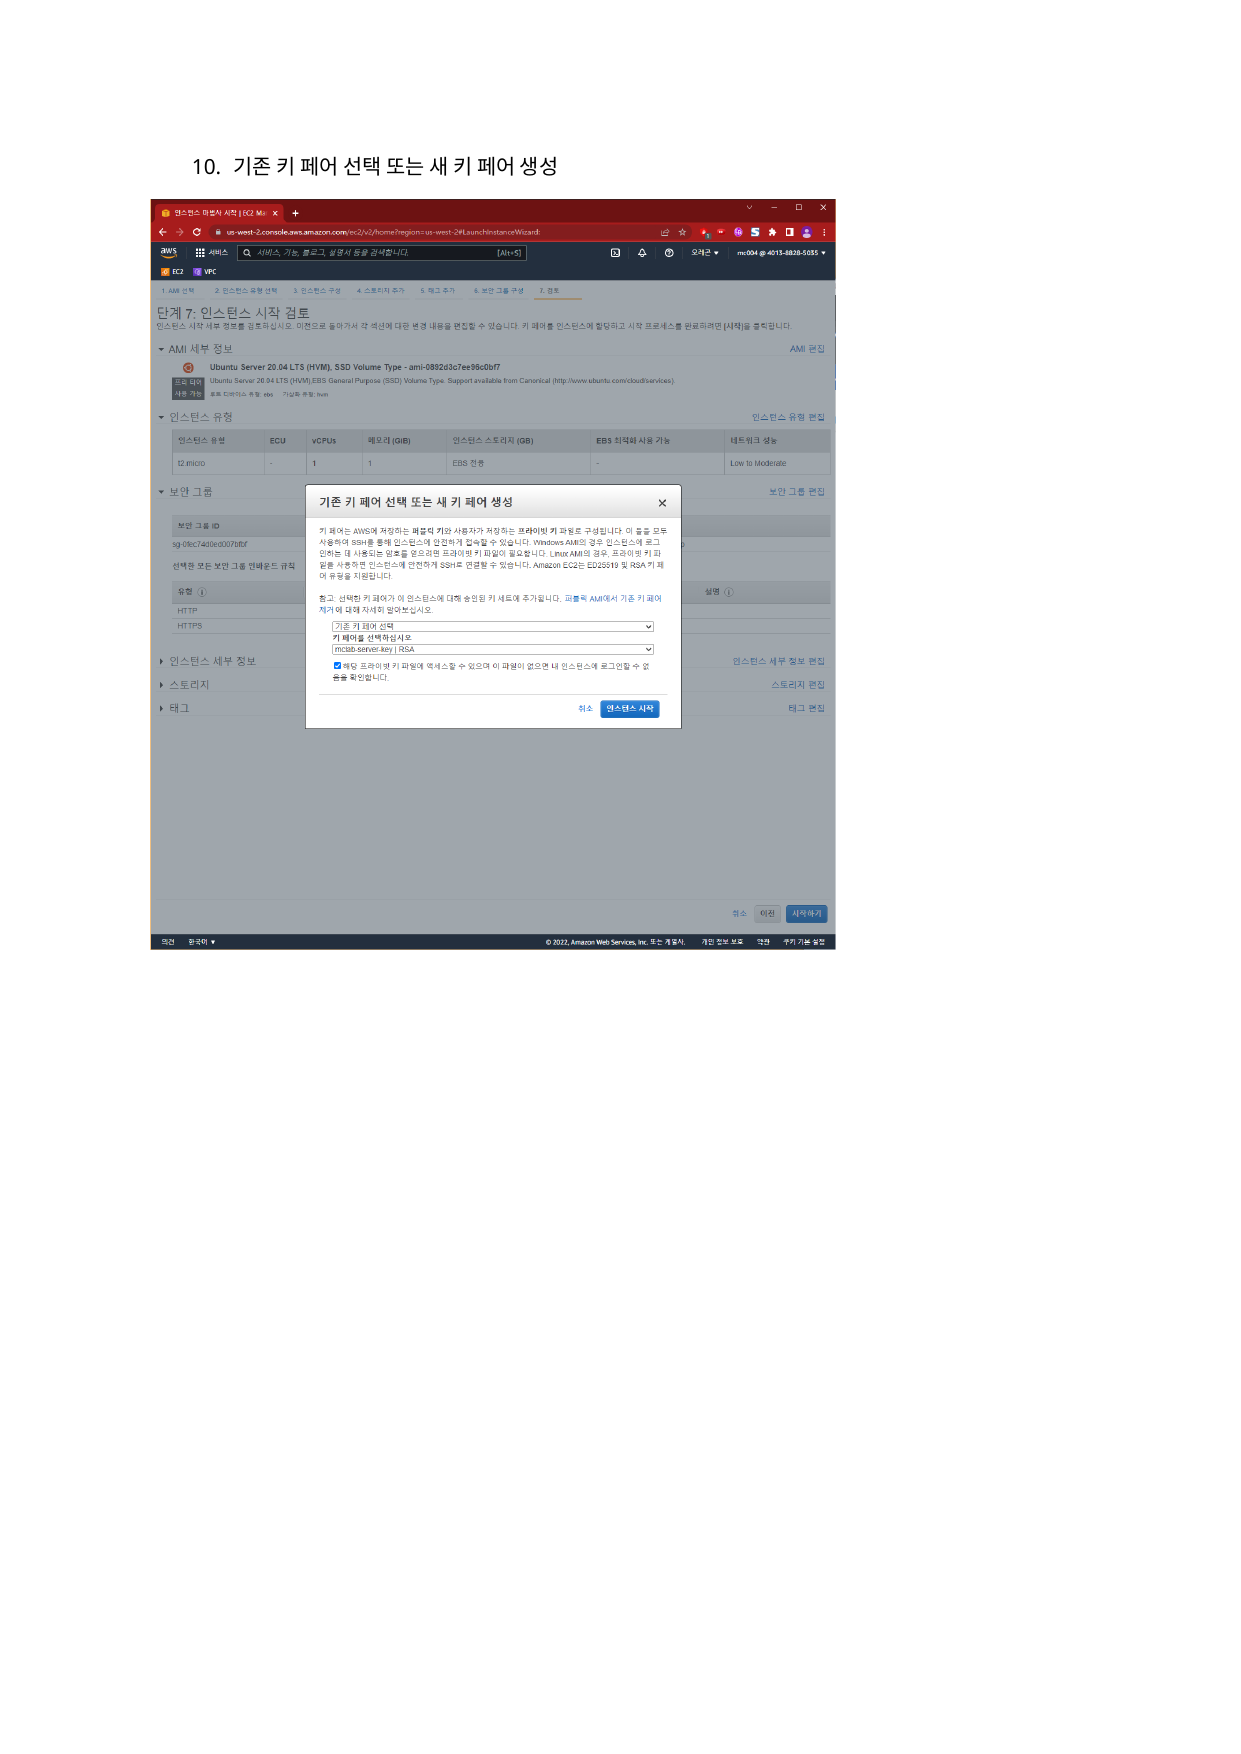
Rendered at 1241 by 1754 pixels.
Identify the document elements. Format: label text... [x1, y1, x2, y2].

picture [150, 199, 836, 950]
subtitle 기존 키 페어 선택 또는 새 키 페어 생성 [192, 150, 1090, 180]
